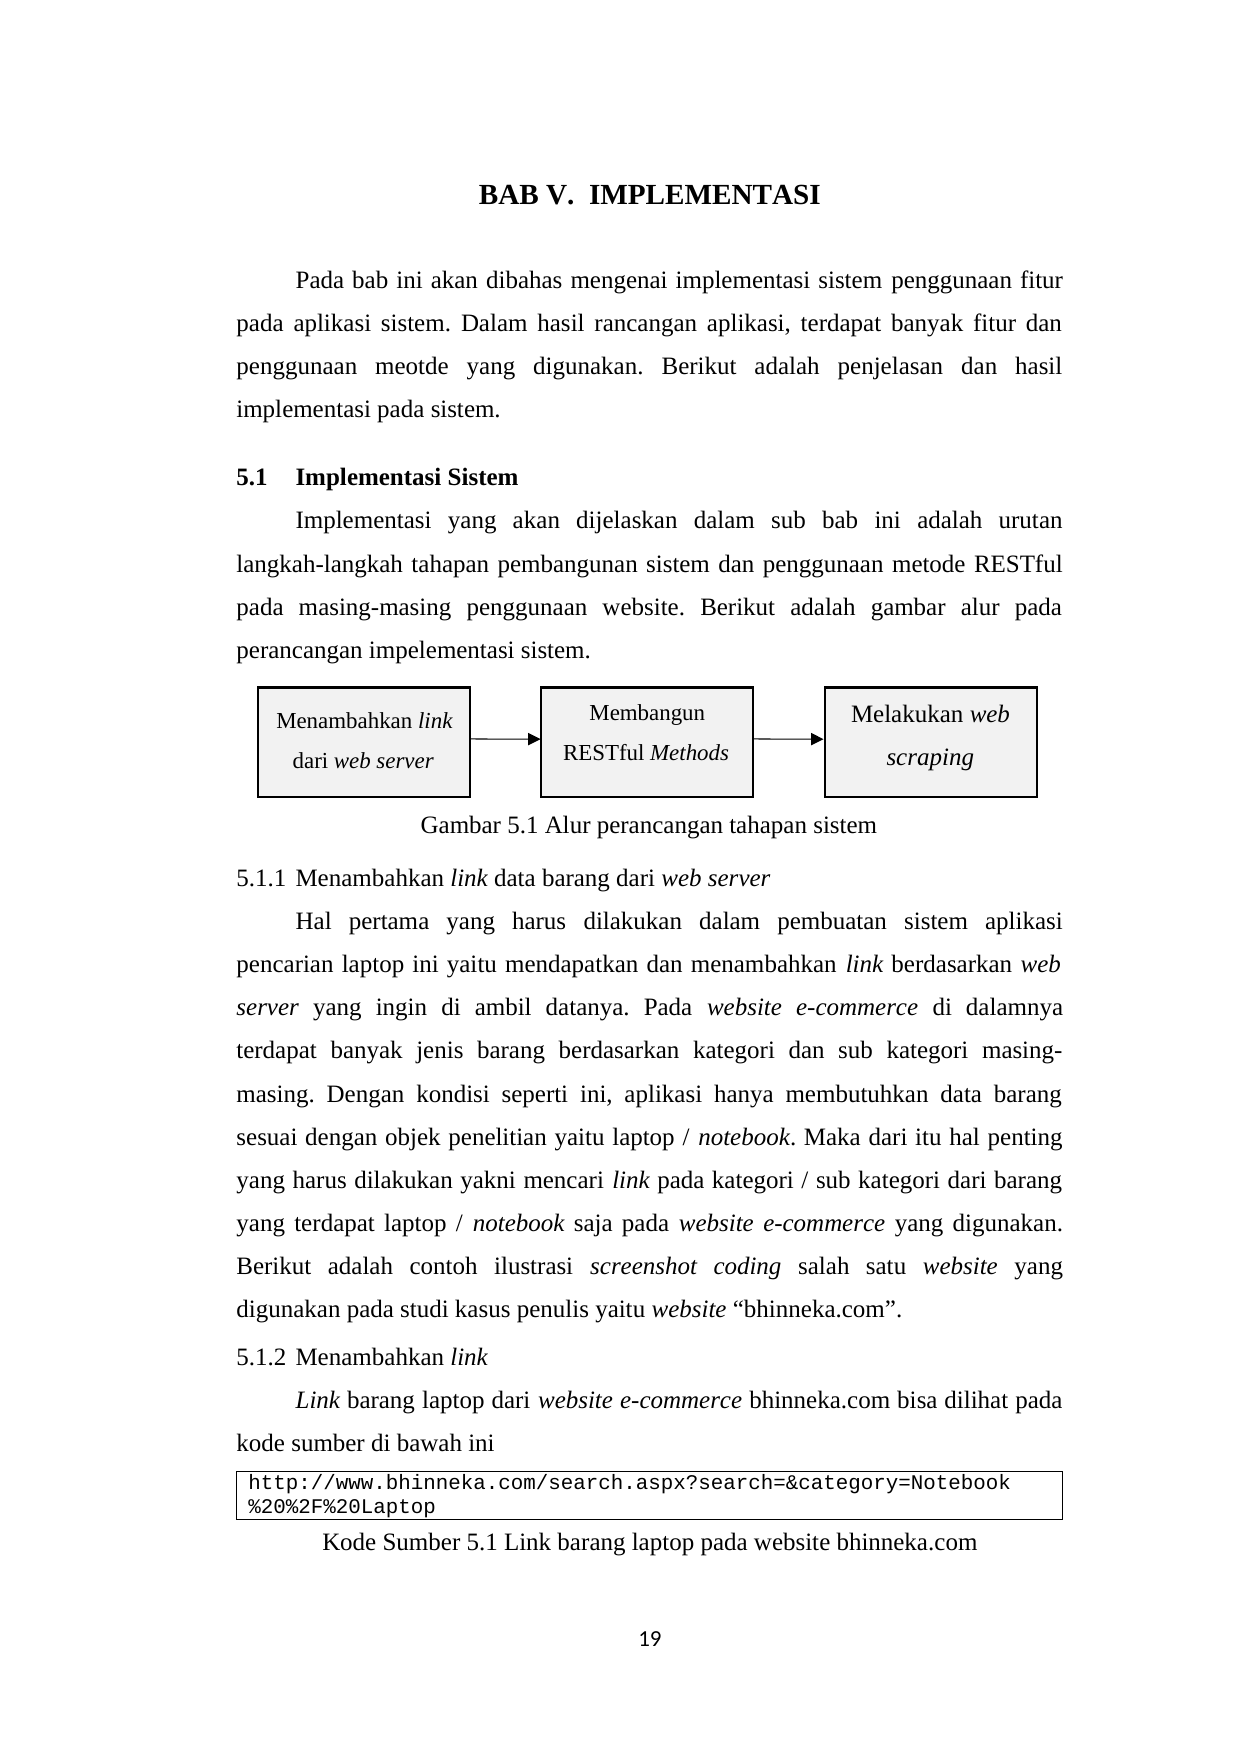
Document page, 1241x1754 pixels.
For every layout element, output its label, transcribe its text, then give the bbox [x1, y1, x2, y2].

text Hal pertama yang harus dilakukan dalam pembuatan sistem aplikasi pencarian laptop ini yaitu mendapatkan dan menambahkan link berdasarkan web server yang ingin di ambil datanya. Pada website e-commerce di dalamnya terdapat banyak jenis barang berdasarkan kategori dan sub kategori masing-masing. Dengan kondisi seperti ini, aplikasi hanya membutuhkan data barang sesuai dengan objek penelitian yaitu laptop / notebook. Maka dari itu hal penting yang harus dilakukan yakni mencari link pada kategori / sub kategori dari barang yang terdapat laptop / notebook saja pada website e-commerce yang digunakan. Berikut adalah contoh ilustrasi screenshot coding salah satu website yang digunakan pada studi kasus penulis yaitu website “bhinneka.com”. [236, 906, 1063, 1323]
table_header http://www.bhinneka.com/search.aspx?search=&category=Notebook%20%2F%20Laptop [237, 1472, 1062, 1519]
text Implementasi yang akan dijelaskan dalam sub bab ini adalah urutan langkah-langkah tahapan pembangunan sistem dan penggunaan metode RESTful pada masing-masing penggunaan website. Berikut adalah gambar alur pada perancangan impelementasi sistem. [236, 506, 1063, 664]
subtitle 5.1 Implementasi Sistem [236, 462, 1063, 491]
subtitle Menambahkan link data barang dari web server [236, 863, 1063, 892]
text Kode Sumber 5.1 Link barang laptop pada website bhinneka.com [236, 1527, 1063, 1555]
text Pada bab ini akan dibahas mengenai implementasi sistem penggunaan fitur pada aplikasi sistem. Dalam hasil rancangan aplikasi, terdapat banyak fitur dan penggunaan meotde yang digunakan. Berikut adalah penjelasan dan hasil implementasi pada sistem. [236, 265, 1063, 423]
text Link barang laptop dari website e-commerce bhinneka.com bisa dilihat pada kode sumber di bawah ini [236, 1385, 1063, 1457]
subtitle Menambahkan link [236, 1342, 1063, 1370]
text BAB V. IMPLEMENTASI [236, 177, 1063, 211]
